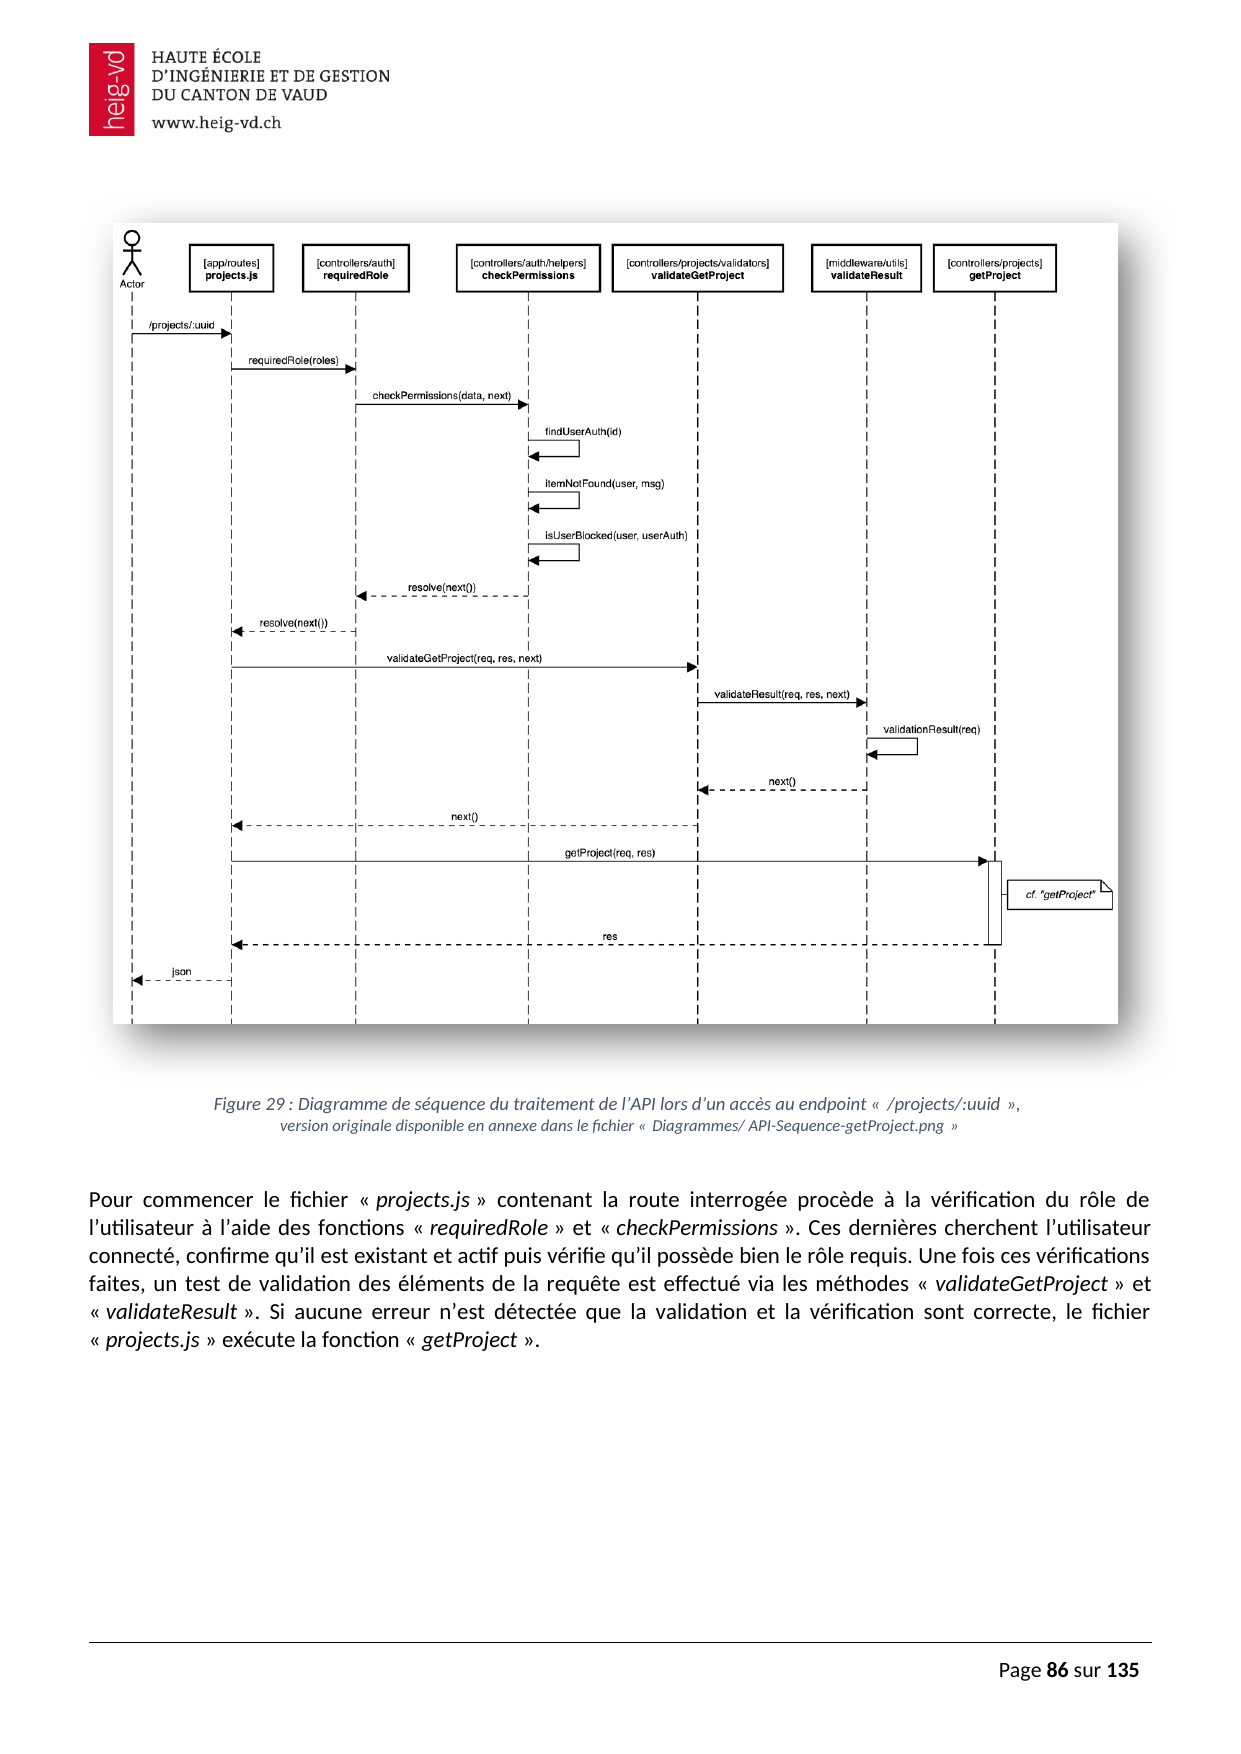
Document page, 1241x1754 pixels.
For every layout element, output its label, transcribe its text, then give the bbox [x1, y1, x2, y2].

text Pour commencer le fichier « projects.js » contenant la route interrogée procède à la vérification du rôle de l’utilisateur à l’aide des fonctions « requiredRole » et « checkPermissions ». Ces dernières cherchent l’utilisateur connecté, confirme qu’il est existant et actif puis vérifie qu’il possède bien le rôle requis. Une fois ces vérifications faites, un test de validation des éléments de la requête est effectué via les méthodes « validateGetProject » et « validateResult ». Si aucune erreur n’est détectée que la validation et la vérification sont correcte, le fichier « projects.js » exécute la fonction « getProject ». [89, 1185, 1152, 1353]
picture [89, 43, 389, 136]
text Figure 29 : Diagramme de séquence du traitement de l’API lors d’un accès au endpoint « /projects/:uuid », version originale disponible en annexe dans le fichier « Diagrammes/ API-Sequence-getProject.png » [89, 1092, 1152, 1136]
picture [113, 223, 1118, 1024]
